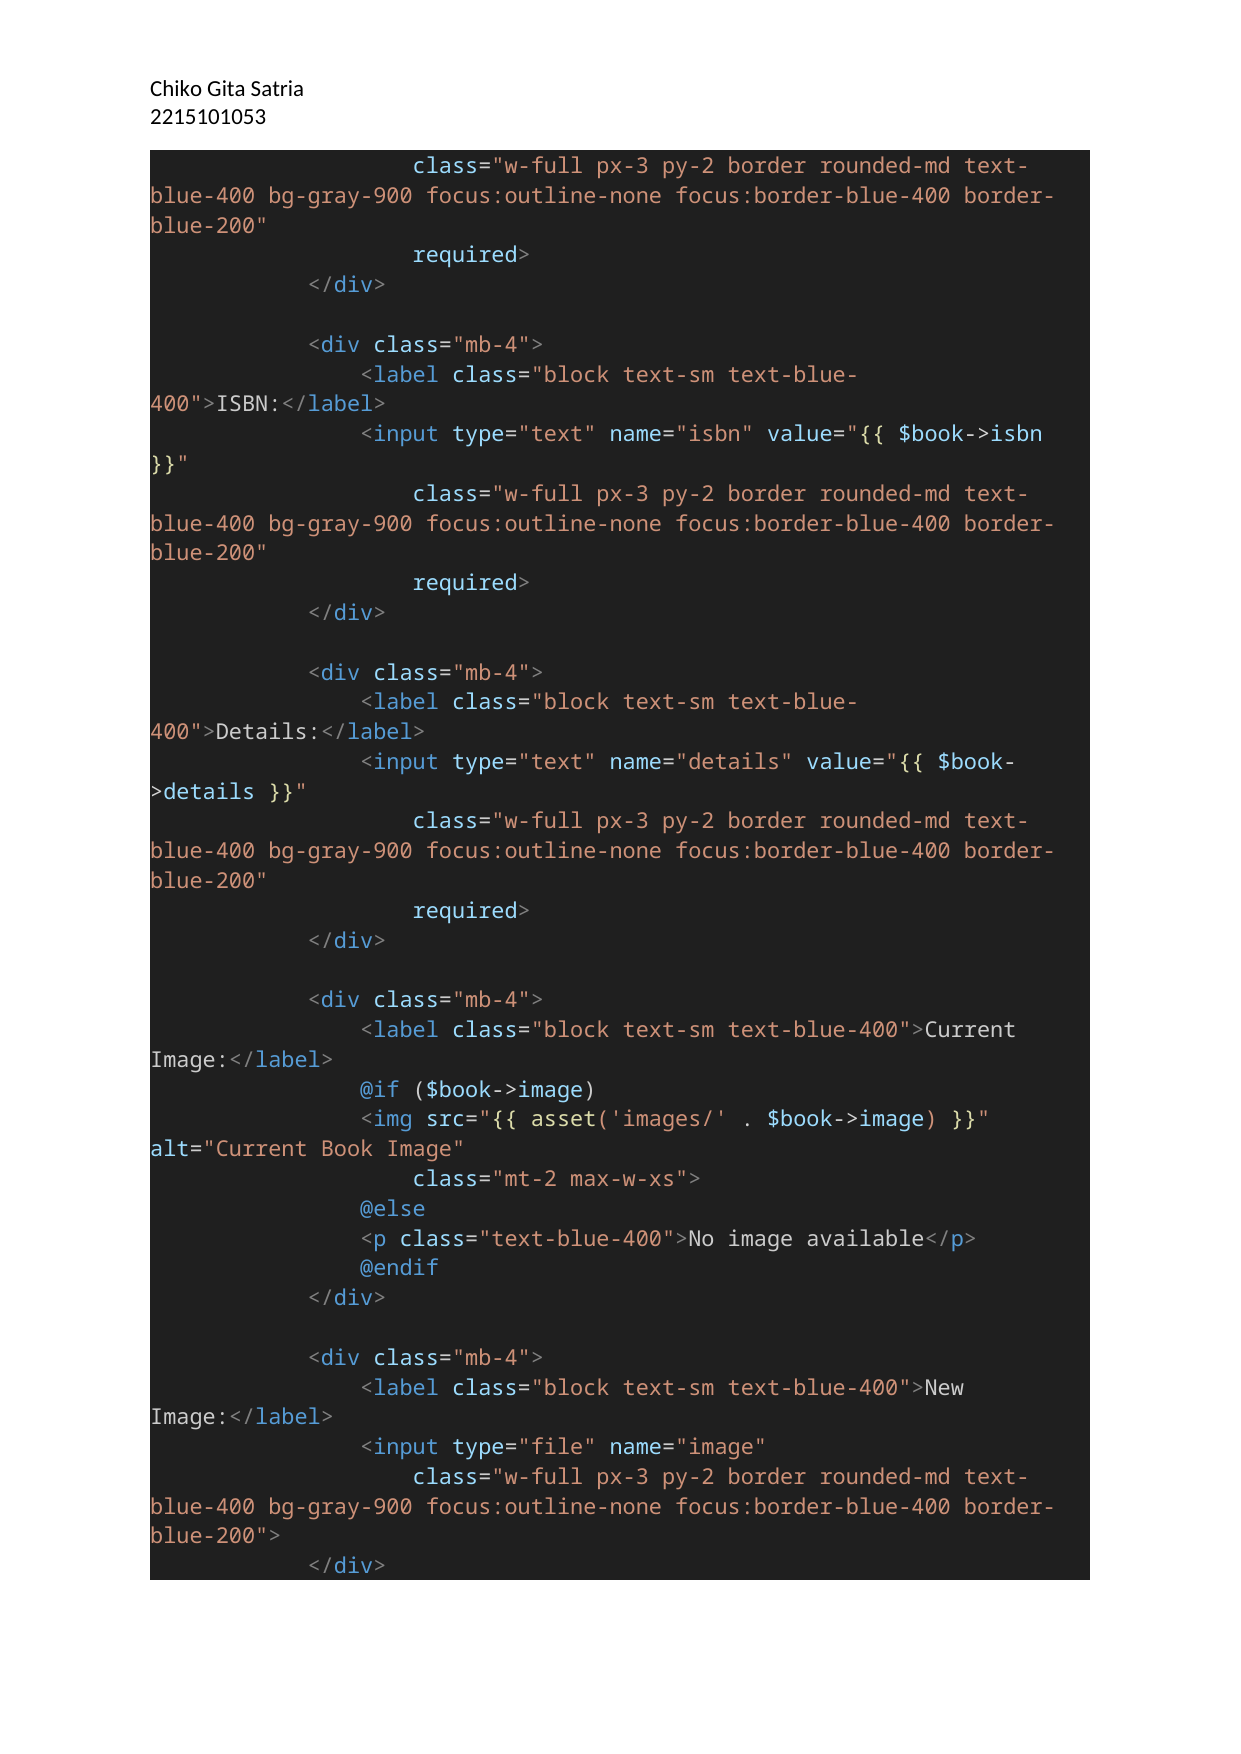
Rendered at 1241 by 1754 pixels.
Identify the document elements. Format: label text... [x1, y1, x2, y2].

text required> [150, 239, 1090, 269]
text class="w-full px-3 py-2 border rounded-md text-blue-400 bg-gray-900 focus:outline-none focus:border-blue-400 border-blue-200" [150, 805, 1090, 895]
text class="w-full px-3 py-2 border rounded-md text-blue-400 bg-gray-900 focus:outline-none focus:border-blue-400 border-blue-200" [150, 478, 1090, 567]
text </div> [150, 269, 1090, 299]
text class="mt-2 max-w-xs"> [150, 1163, 1090, 1193]
text </div> [150, 597, 1090, 627]
text @else [150, 1193, 1090, 1222]
text <label class="block text-sm text-blue-400">Details:</label> [150, 686, 1090, 746]
text class="w-full px-3 py-2 border rounded-md text-blue-400 bg-gray-900 focus:outline-none focus:border-blue-400 border-blue-200" [150, 150, 1090, 239]
text @endif [150, 1252, 1090, 1282]
text @if ($book->image) [150, 1073, 1090, 1103]
text required> [150, 895, 1090, 924]
text <div class="mb-4"> [150, 984, 1090, 1014]
text <label class="block text-sm text-blue-400">New Image:</label> [150, 1371, 1090, 1431]
text <img src="{{ asset('images/' . $book->image) }}" alt="Current Book Image" [150, 1103, 1090, 1163]
text <input type="file" name="image" [150, 1431, 1090, 1461]
text <label class="block text-sm text-blue-400">ISBN:</label> [150, 358, 1090, 418]
text </div> [150, 924, 1090, 954]
text <label class="block text-sm text-blue-400">Current Image:</label> [150, 1014, 1090, 1073]
text <p class="text-blue-400">No image available</p> [150, 1222, 1090, 1252]
text required> [150, 567, 1090, 597]
text </div> [150, 1282, 1090, 1312]
text <div class="mb-4"> [150, 656, 1090, 686]
text <div class="mb-4"> [150, 329, 1090, 358]
text <input type="text" name="details" value="{{ $book->details }}" [150, 746, 1090, 805]
text </div> [150, 1550, 1090, 1580]
text <div class="mb-4"> [150, 1342, 1090, 1371]
text <input type="text" name="isbn" value="{{ $book->isbn }}" [150, 418, 1090, 478]
text class="w-full px-3 py-2 border rounded-md text-blue-400 bg-gray-900 focus:outline-none focus:border-blue-400 border-blue-200"> [150, 1461, 1090, 1550]
